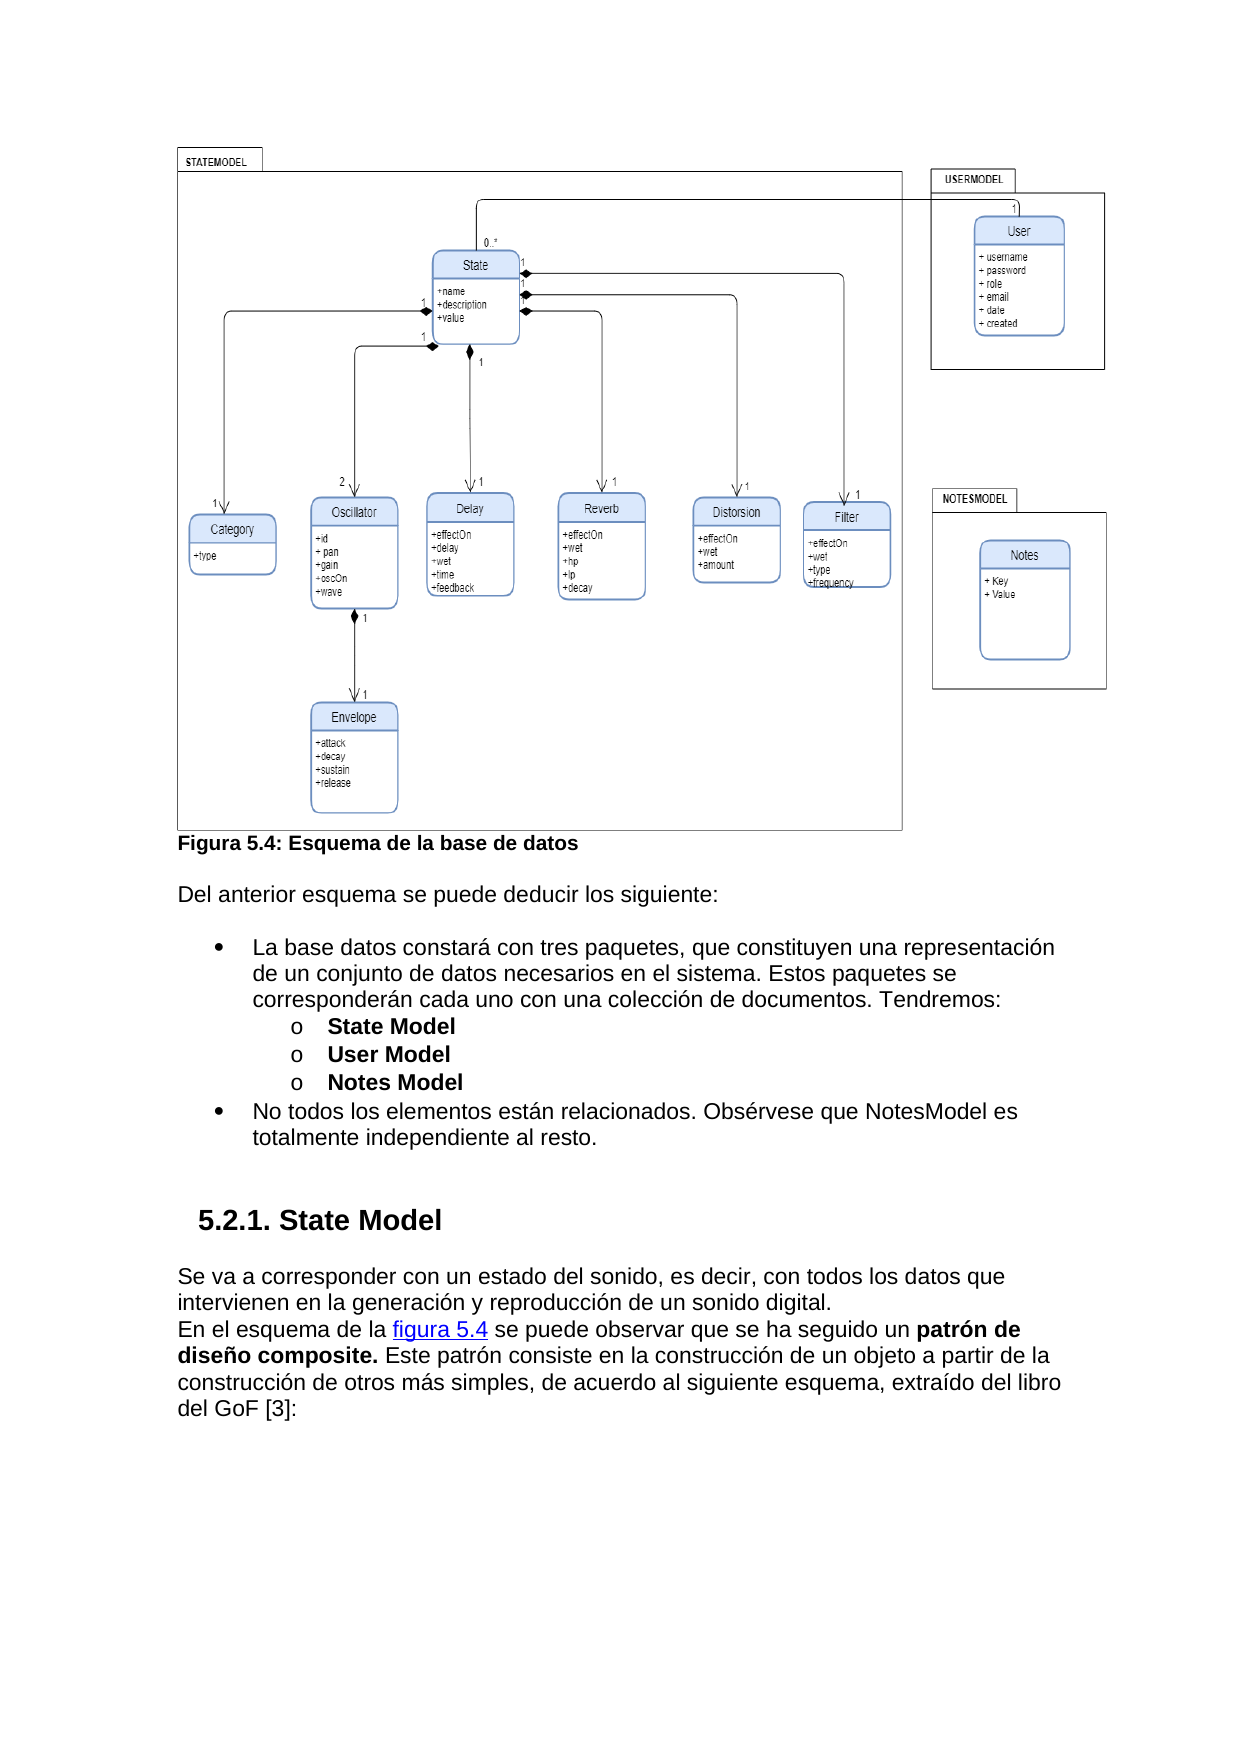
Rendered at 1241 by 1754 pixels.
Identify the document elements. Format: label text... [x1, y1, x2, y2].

list Notes Model [290, 1069, 1063, 1098]
list La base datos constará con tres paquetes, que constituyen una representación de un conjunto de datos necesarios en el sistema. Estos paquetes se corresponderán cada uno con una colección de documentos. Tendremos: [215, 934, 1063, 1013]
list State Model [290, 1013, 1063, 1041]
text Del anterior esquema se puede deducir los siguiente: [177, 881, 1063, 907]
list User Model [290, 1041, 1063, 1069]
text En el esquema de la figura 5.4 se puede observar que se ha seguido un patrón de diseño composite. Este patrón consiste en la construcción de un objeto a partir de la construcción de otros más simples, de acuerdo al siguiente esquema, extraído del libro del GoF : [177, 1316, 1063, 1421]
text Figura 5.4: Esquema de la base de datos [177, 831, 1063, 854]
subtitle 5.2.1. State Model [198, 1203, 1063, 1237]
text Se va a corresponder con un estado del sonido, es decir, con todos los datos que intervienen en la generación y reproducción de un sonido digital. [177, 1263, 1063, 1316]
picture [177, 147, 1107, 831]
list No todos los elementos están relacionados. Obsérvese que NotesModel es totalmente independiente al resto. [215, 1098, 1063, 1150]
